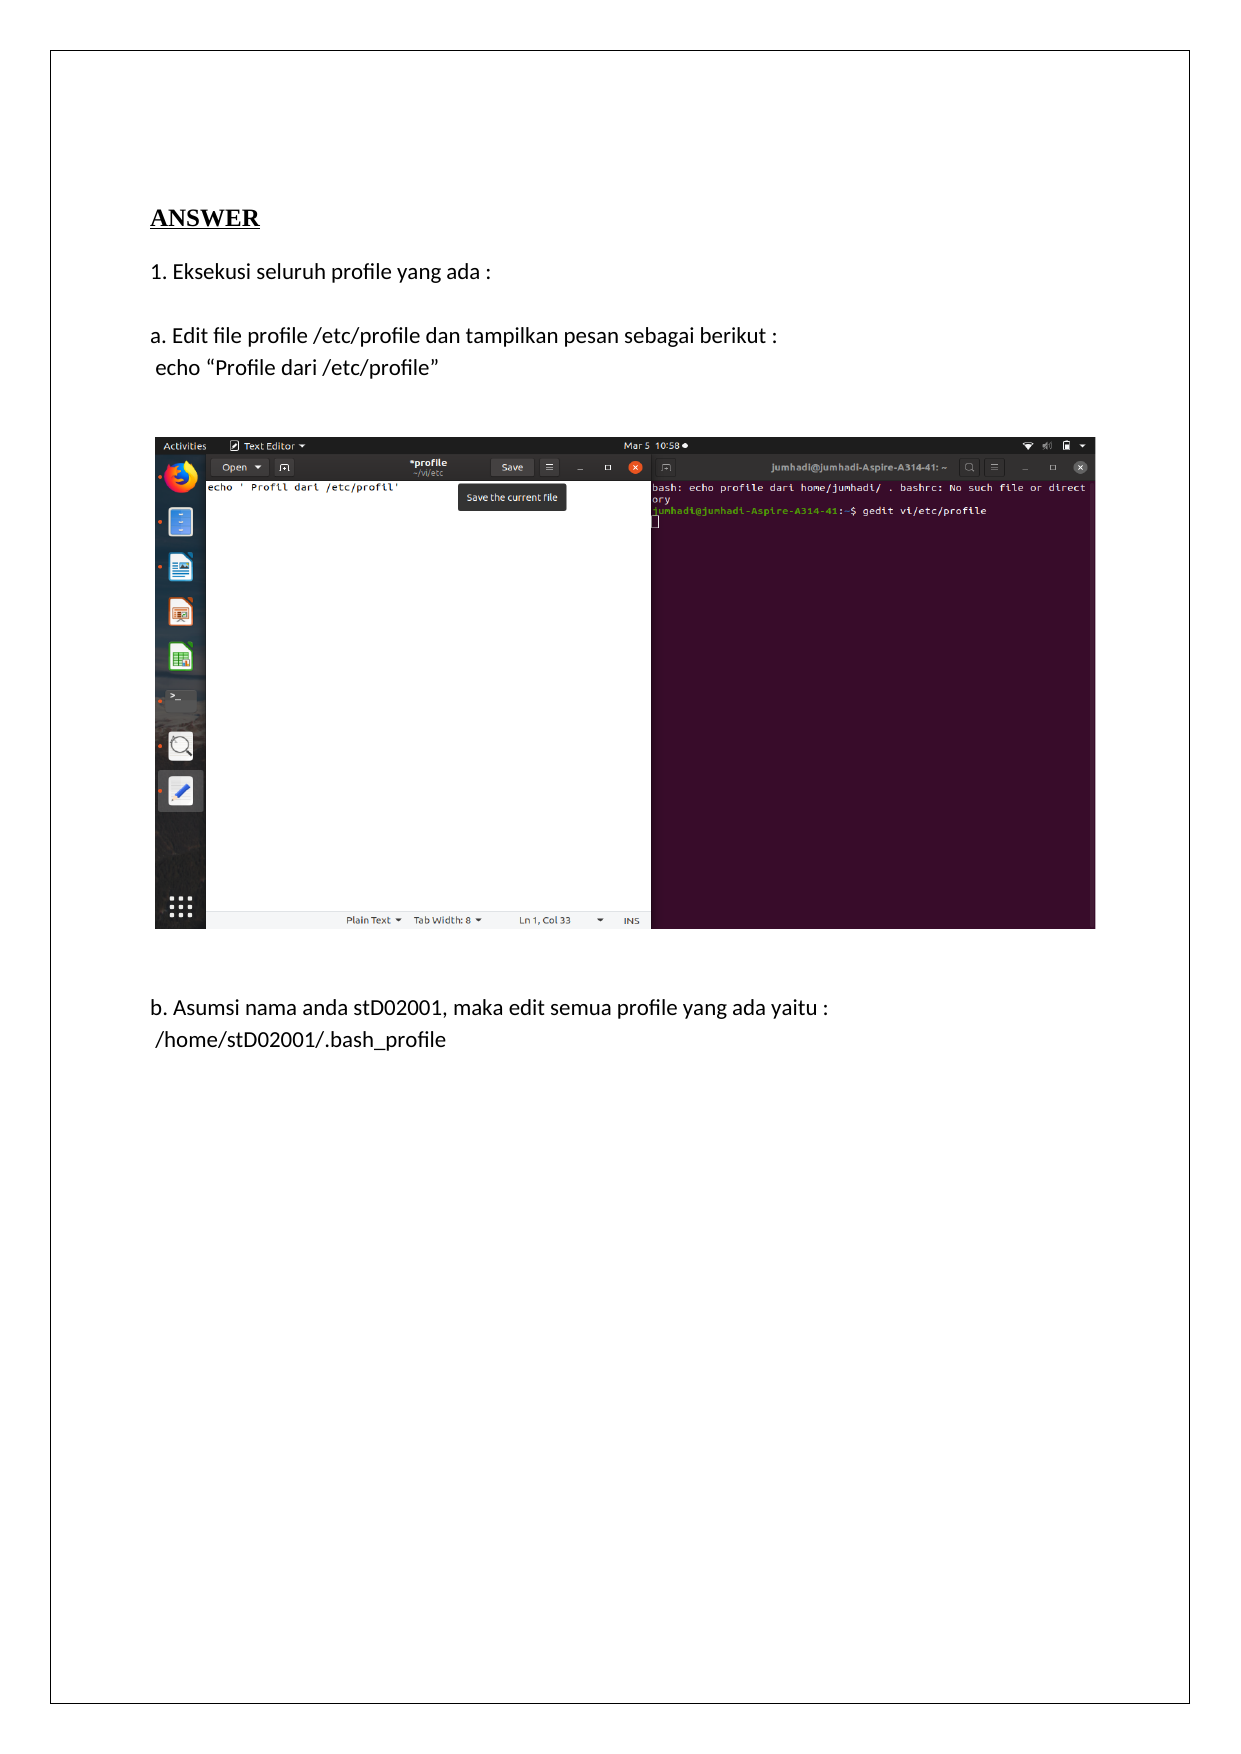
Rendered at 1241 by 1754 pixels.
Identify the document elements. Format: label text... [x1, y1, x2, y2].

text ANSWER [150, 203, 1090, 232]
picture [155, 437, 1096, 929]
